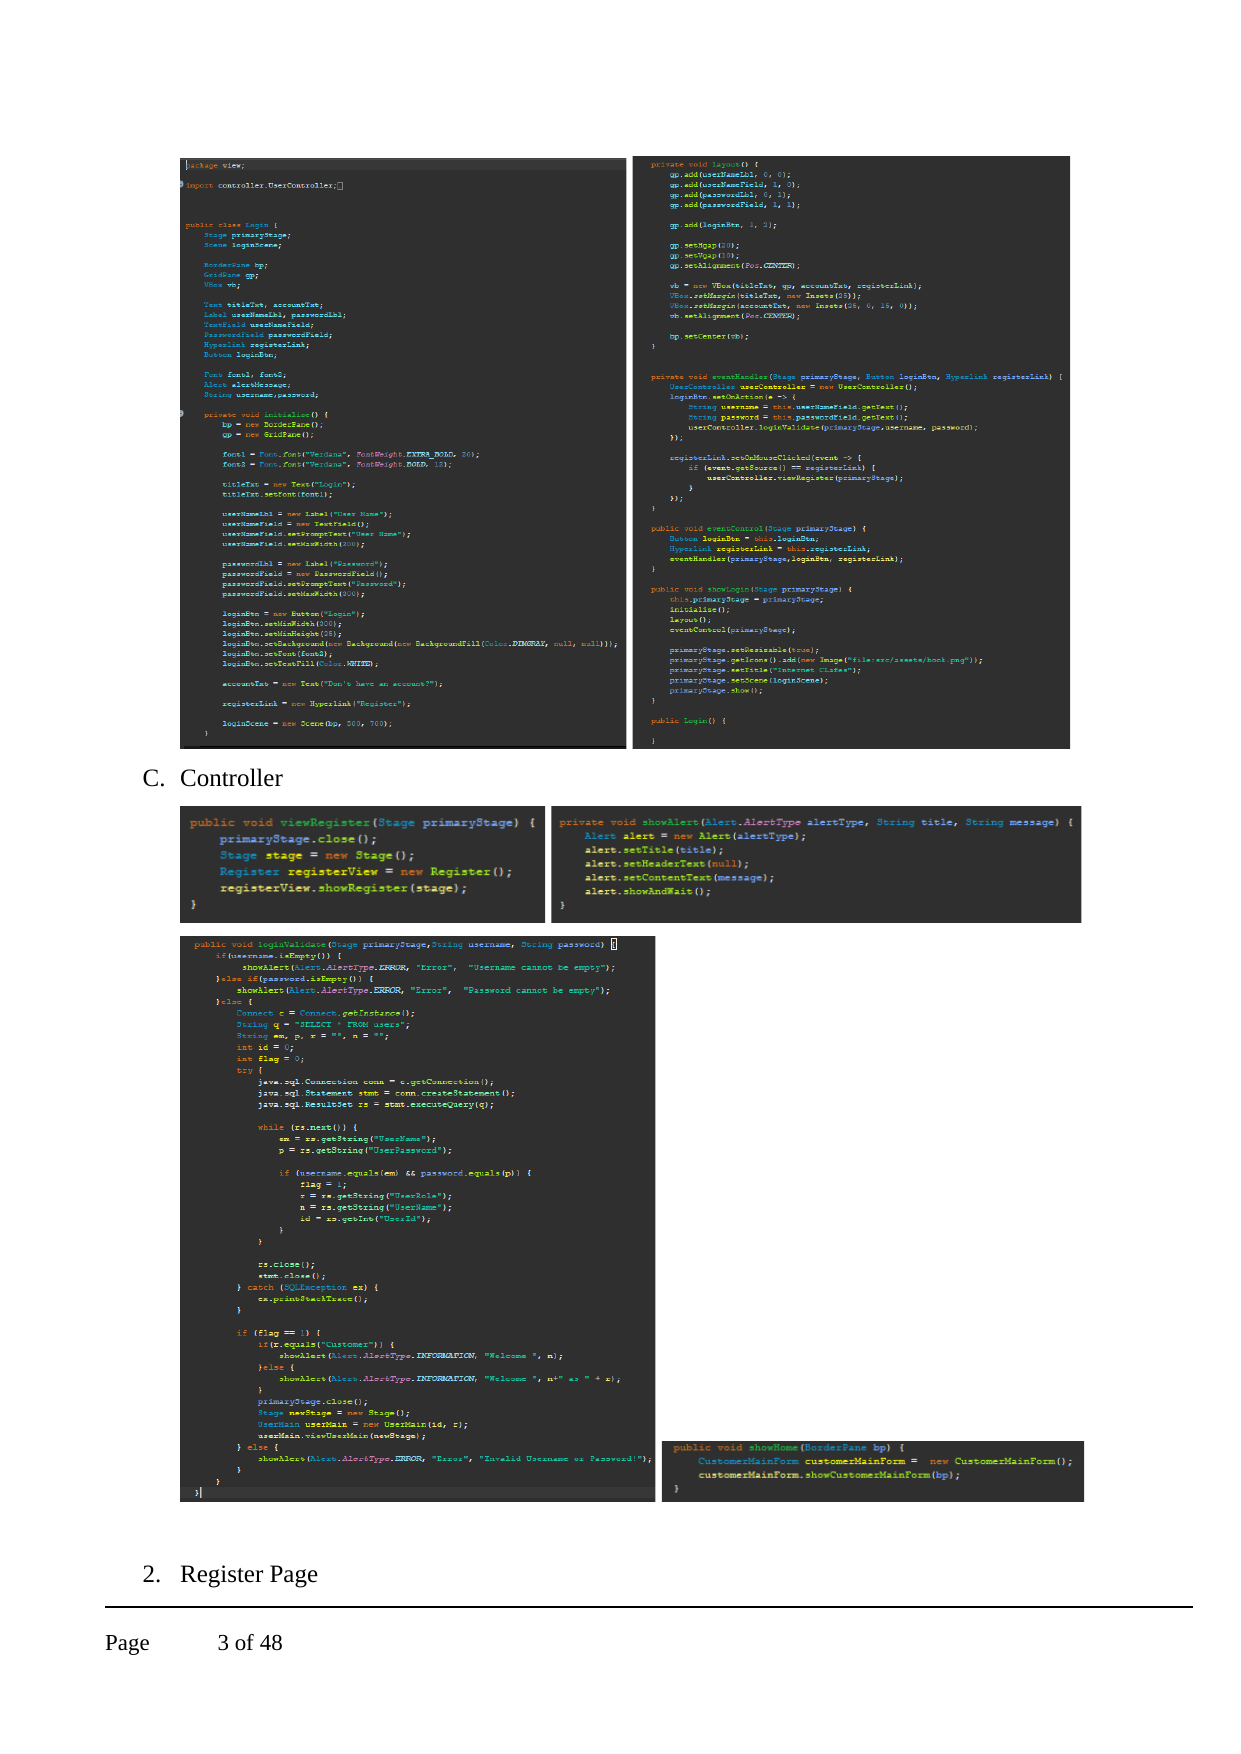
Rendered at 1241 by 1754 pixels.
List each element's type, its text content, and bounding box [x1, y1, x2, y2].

picture [180, 936, 656, 1502]
list Register Page [142, 1559, 1135, 1588]
picture [661, 1441, 1085, 1502]
list Controller [142, 763, 1135, 792]
picture [180, 806, 546, 923]
picture [551, 806, 1082, 923]
picture [632, 156, 1071, 749]
picture [180, 158, 627, 749]
